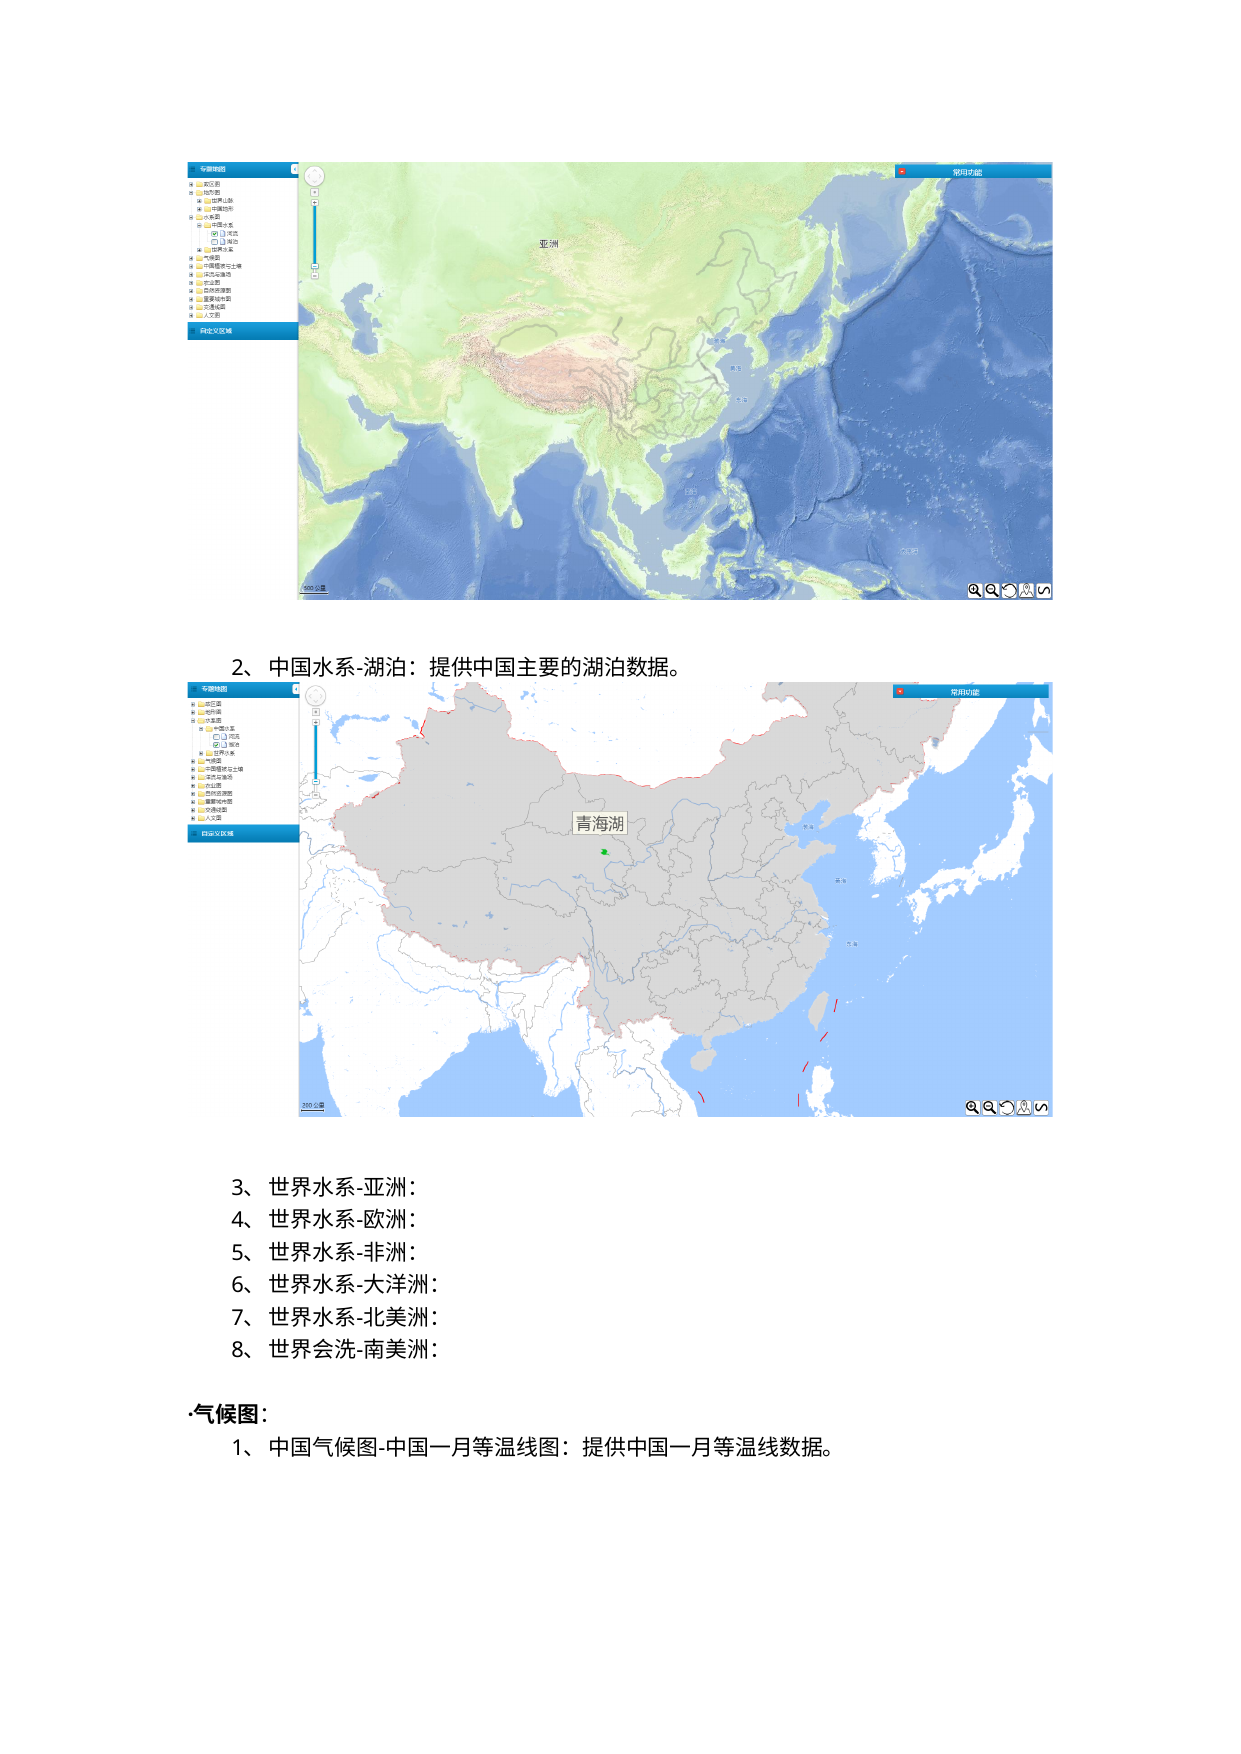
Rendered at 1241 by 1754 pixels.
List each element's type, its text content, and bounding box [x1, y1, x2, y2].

list 世界水系-亚洲： [231, 1169, 1053, 1202]
list 世界水系-北美洲： [231, 1299, 1053, 1332]
picture [187, 162, 1053, 600]
list 世界水系-大洋洲： [231, 1267, 1053, 1299]
picture [187, 682, 1053, 1117]
list 世界水系-非洲： [231, 1234, 1053, 1267]
list 世界会洗-南美洲： [231, 1332, 1053, 1364]
list 中国水系-湖泊：提供中国主要的湖泊数据。 [231, 649, 1053, 682]
text ·气候图： [187, 1397, 1053, 1429]
list 中国气候图-中国一月等温线图：提供中国一月等温线数据。 [231, 1429, 1053, 1462]
list 世界水系-欧洲： [231, 1202, 1053, 1234]
